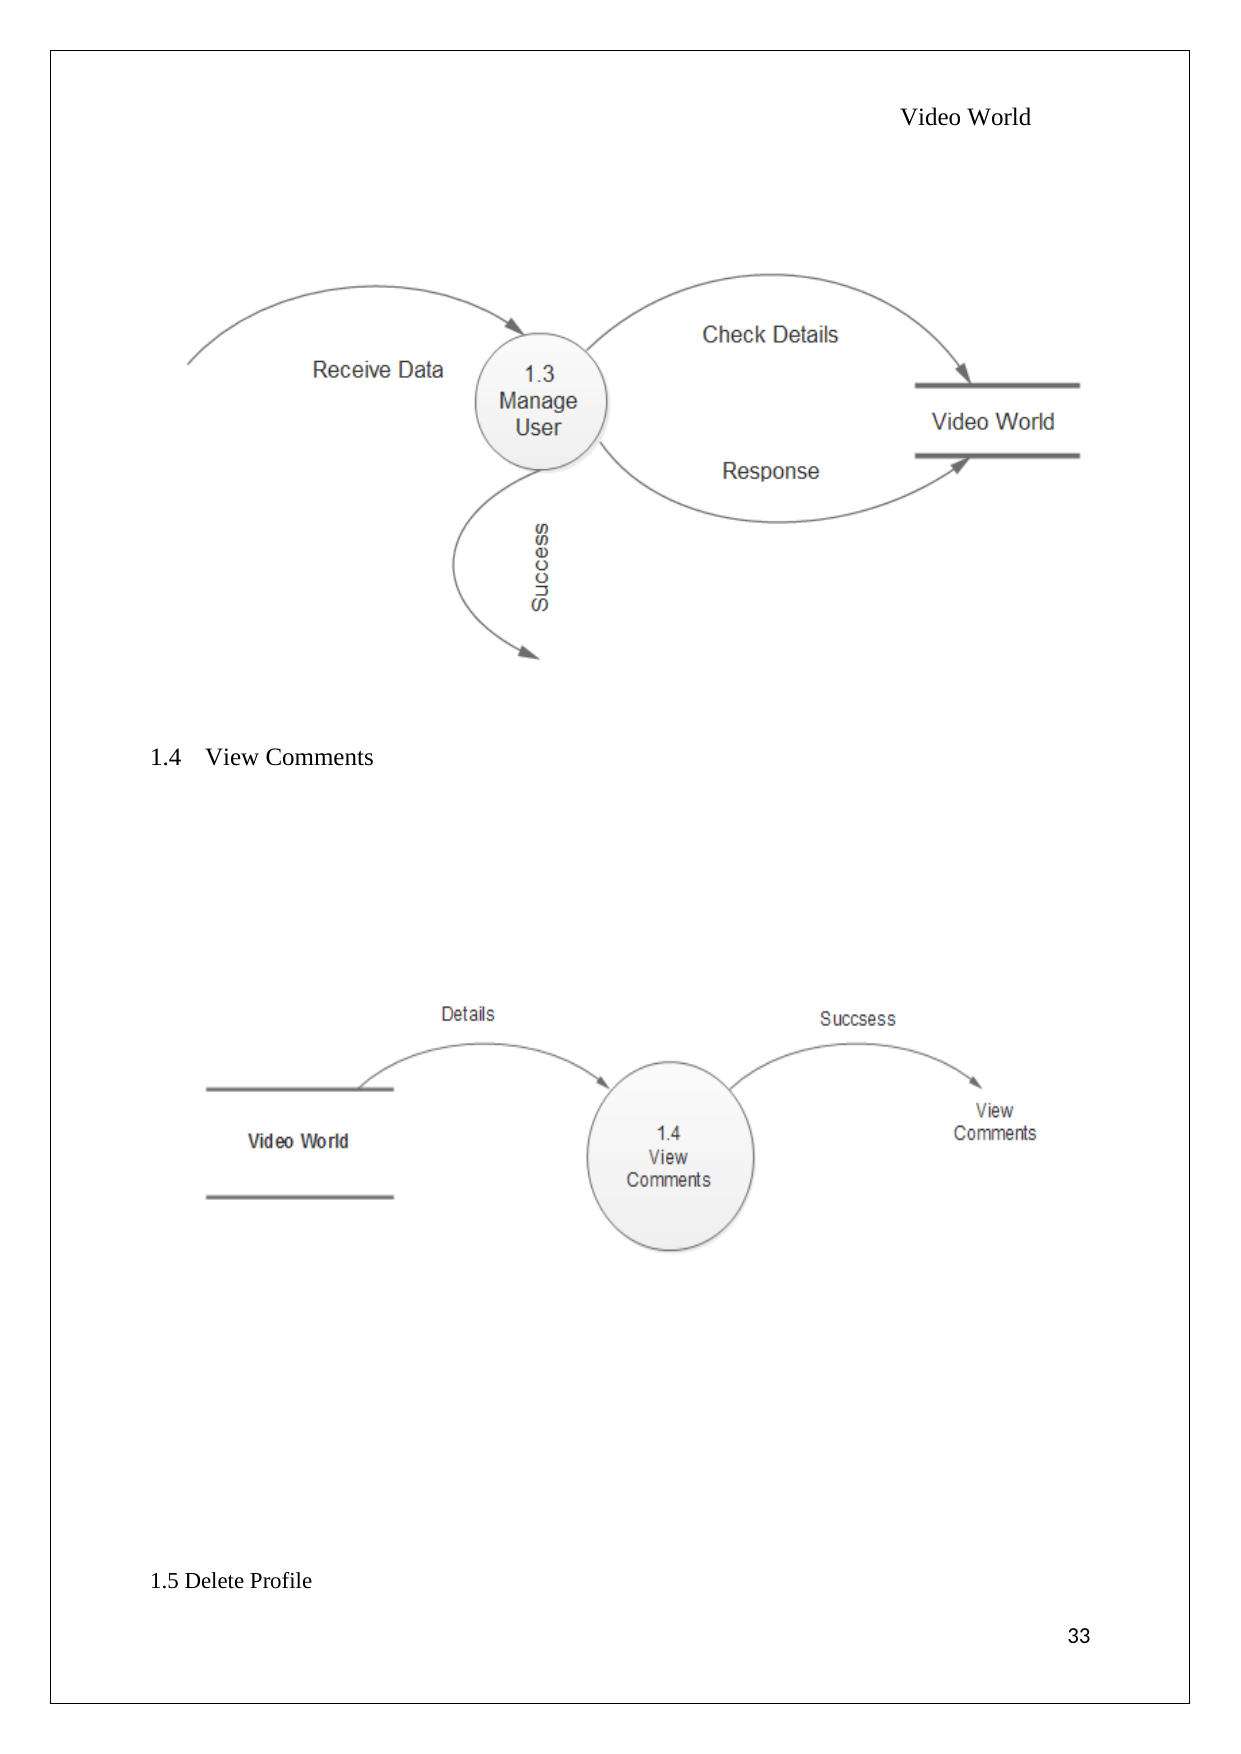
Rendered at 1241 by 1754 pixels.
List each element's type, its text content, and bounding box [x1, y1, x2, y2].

list View Comments [150, 742, 1090, 771]
text 1.5 Delete Profile [150, 1568, 1090, 1594]
picture [137, 182, 1144, 690]
picture [153, 836, 1113, 1319]
